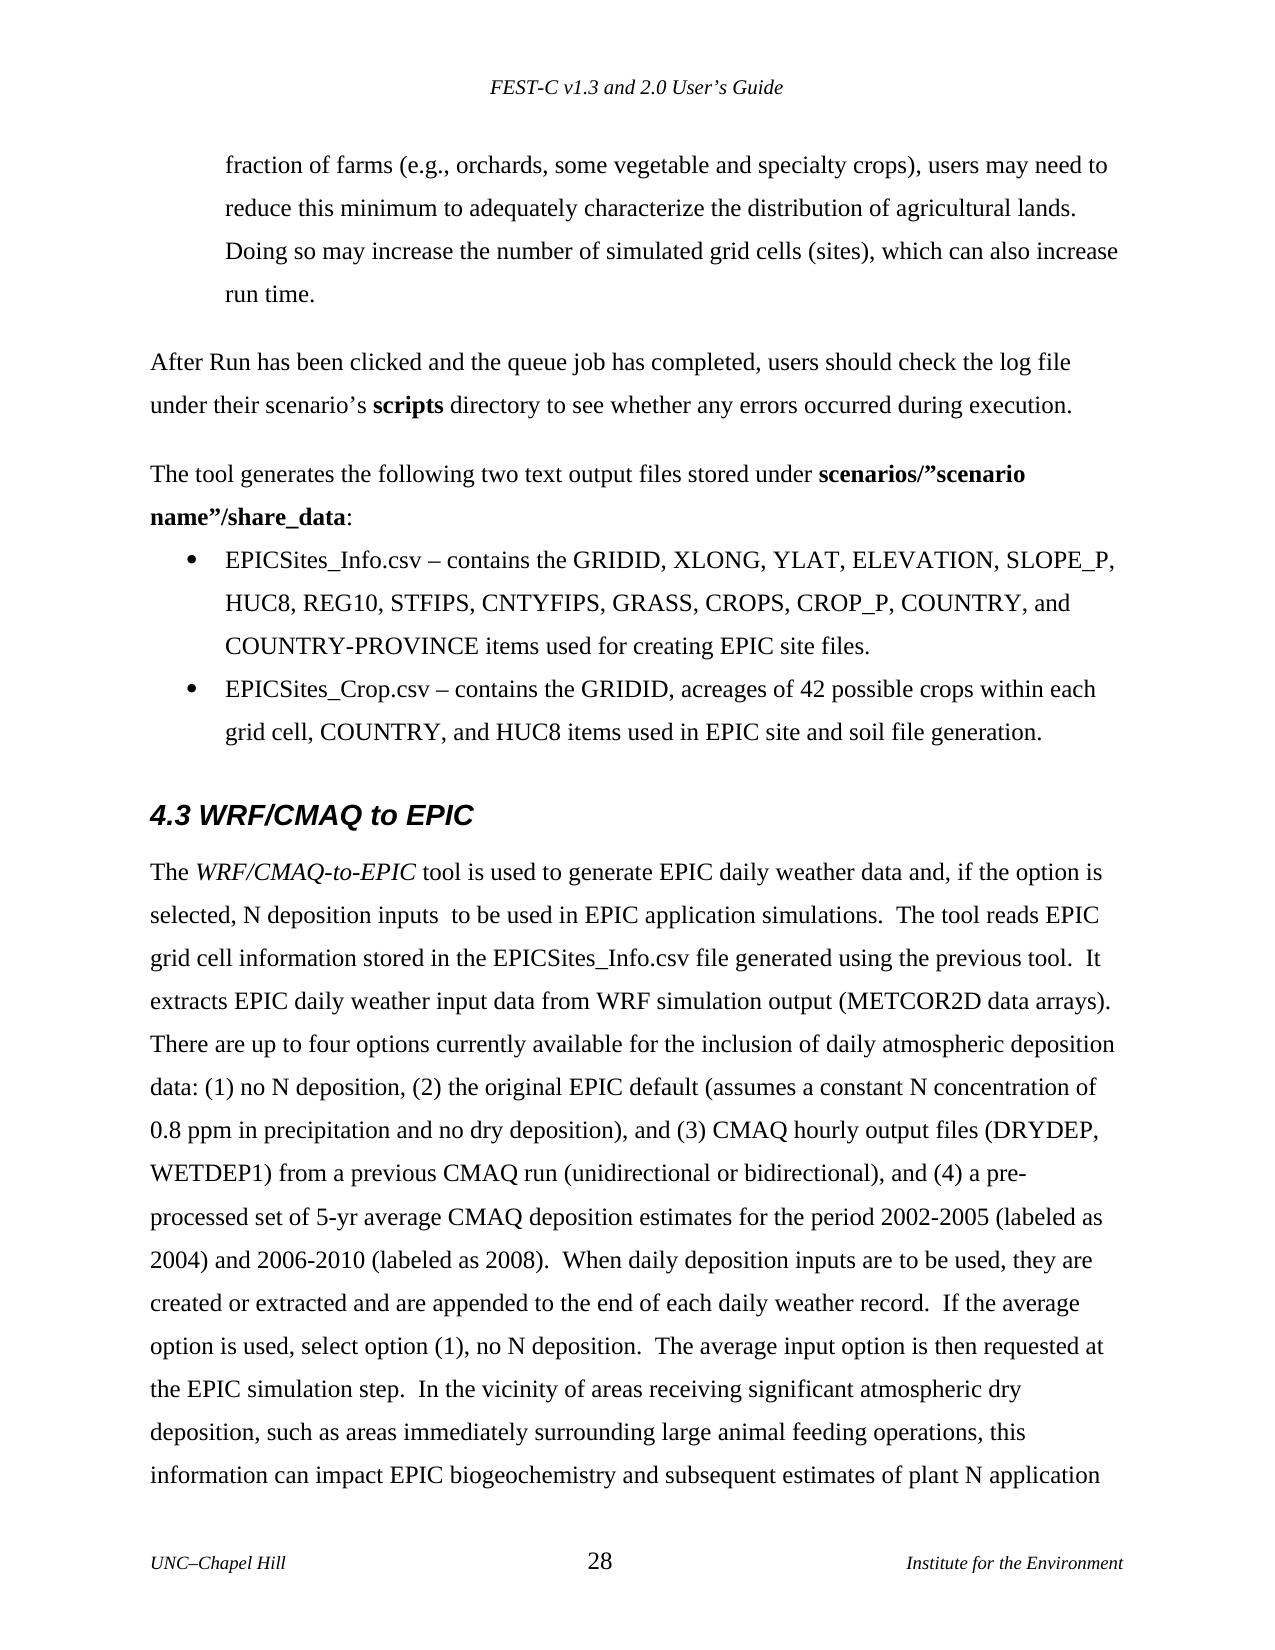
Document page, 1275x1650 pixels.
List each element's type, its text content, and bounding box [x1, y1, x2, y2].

subtitle 4.3 WRF/CMAQ to EPIC [150, 798, 1125, 832]
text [150, 857, 1125, 1489]
text The tool generates the following two text output files stored under scenarios/”scenario name”/share_data: [150, 459, 1125, 531]
list EPICSites_Crop.csv – contains the GRIDID, acreages of 42 possible crops within each grid cell, COUNTRY, and HUC8 items used in EPIC site and soil file generation. [187, 674, 1125, 746]
text After Run has been clicked and the queue job has completed, users should check the log file under their scenario’s scripts directory to see whether any errors occurred during execution. [150, 347, 1125, 419]
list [187, 150, 1125, 308]
list EPICSites_Info.csv – contains the GRIDID, XLONG, YLAT, ELEVATION, SLOPE_P, HUC8, REG10, STFIPS, CNTYFIPS, GRASS, CROPS, CROP_P, COUNTRY, and COUNTRY-PROVINCE items used for creating EPIC site files. [187, 545, 1125, 660]
